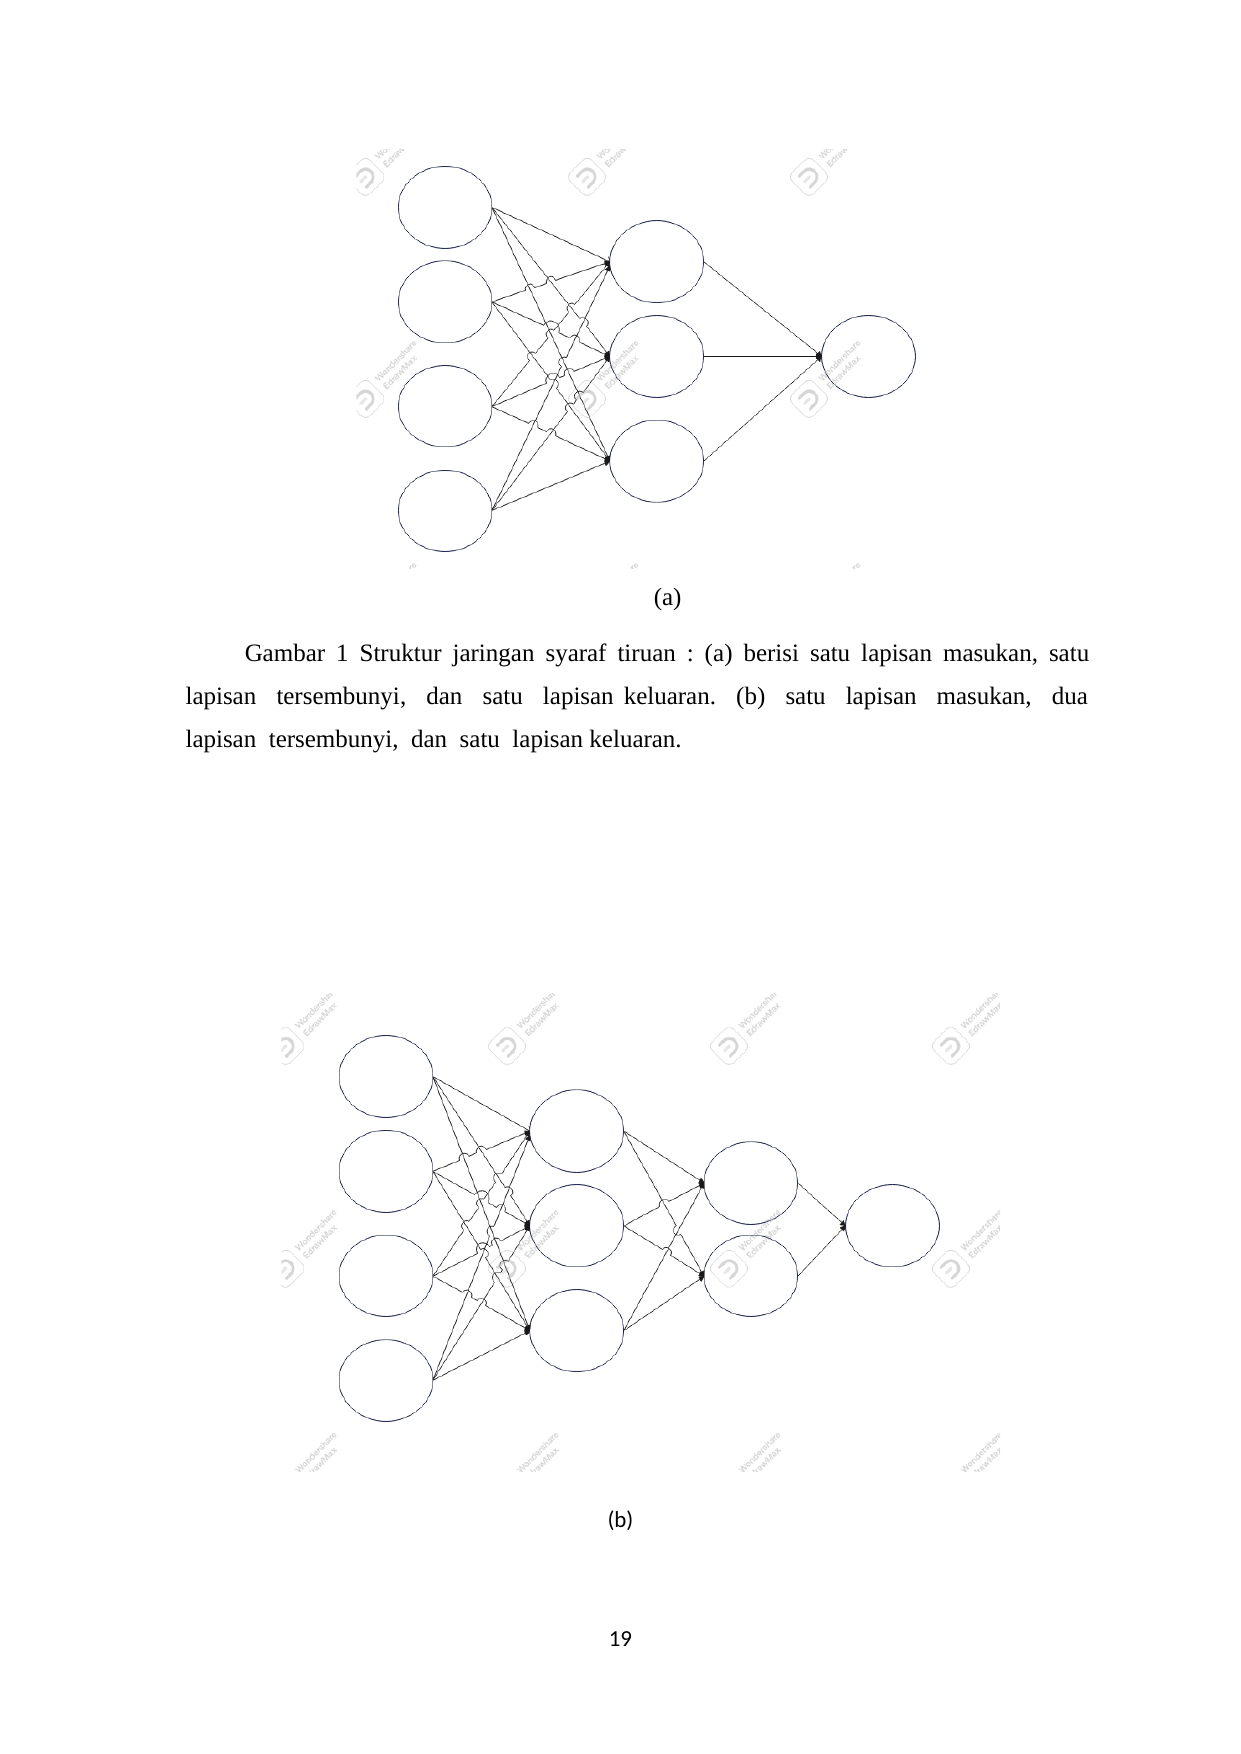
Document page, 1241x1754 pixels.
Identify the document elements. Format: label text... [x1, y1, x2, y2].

picture [281, 993, 1001, 1472]
picture [356, 149, 935, 569]
text Gambar 1 Struktur jaringan syaraf tiruan : (a) berisi satu lapisan masukan, satu lapisan tersembunyi, dan satu lapisan keluaran. (b) satu lapisan masukan, dua lapisan tersembunyi, dan satu lapisan keluaran. [185, 638, 1090, 753]
